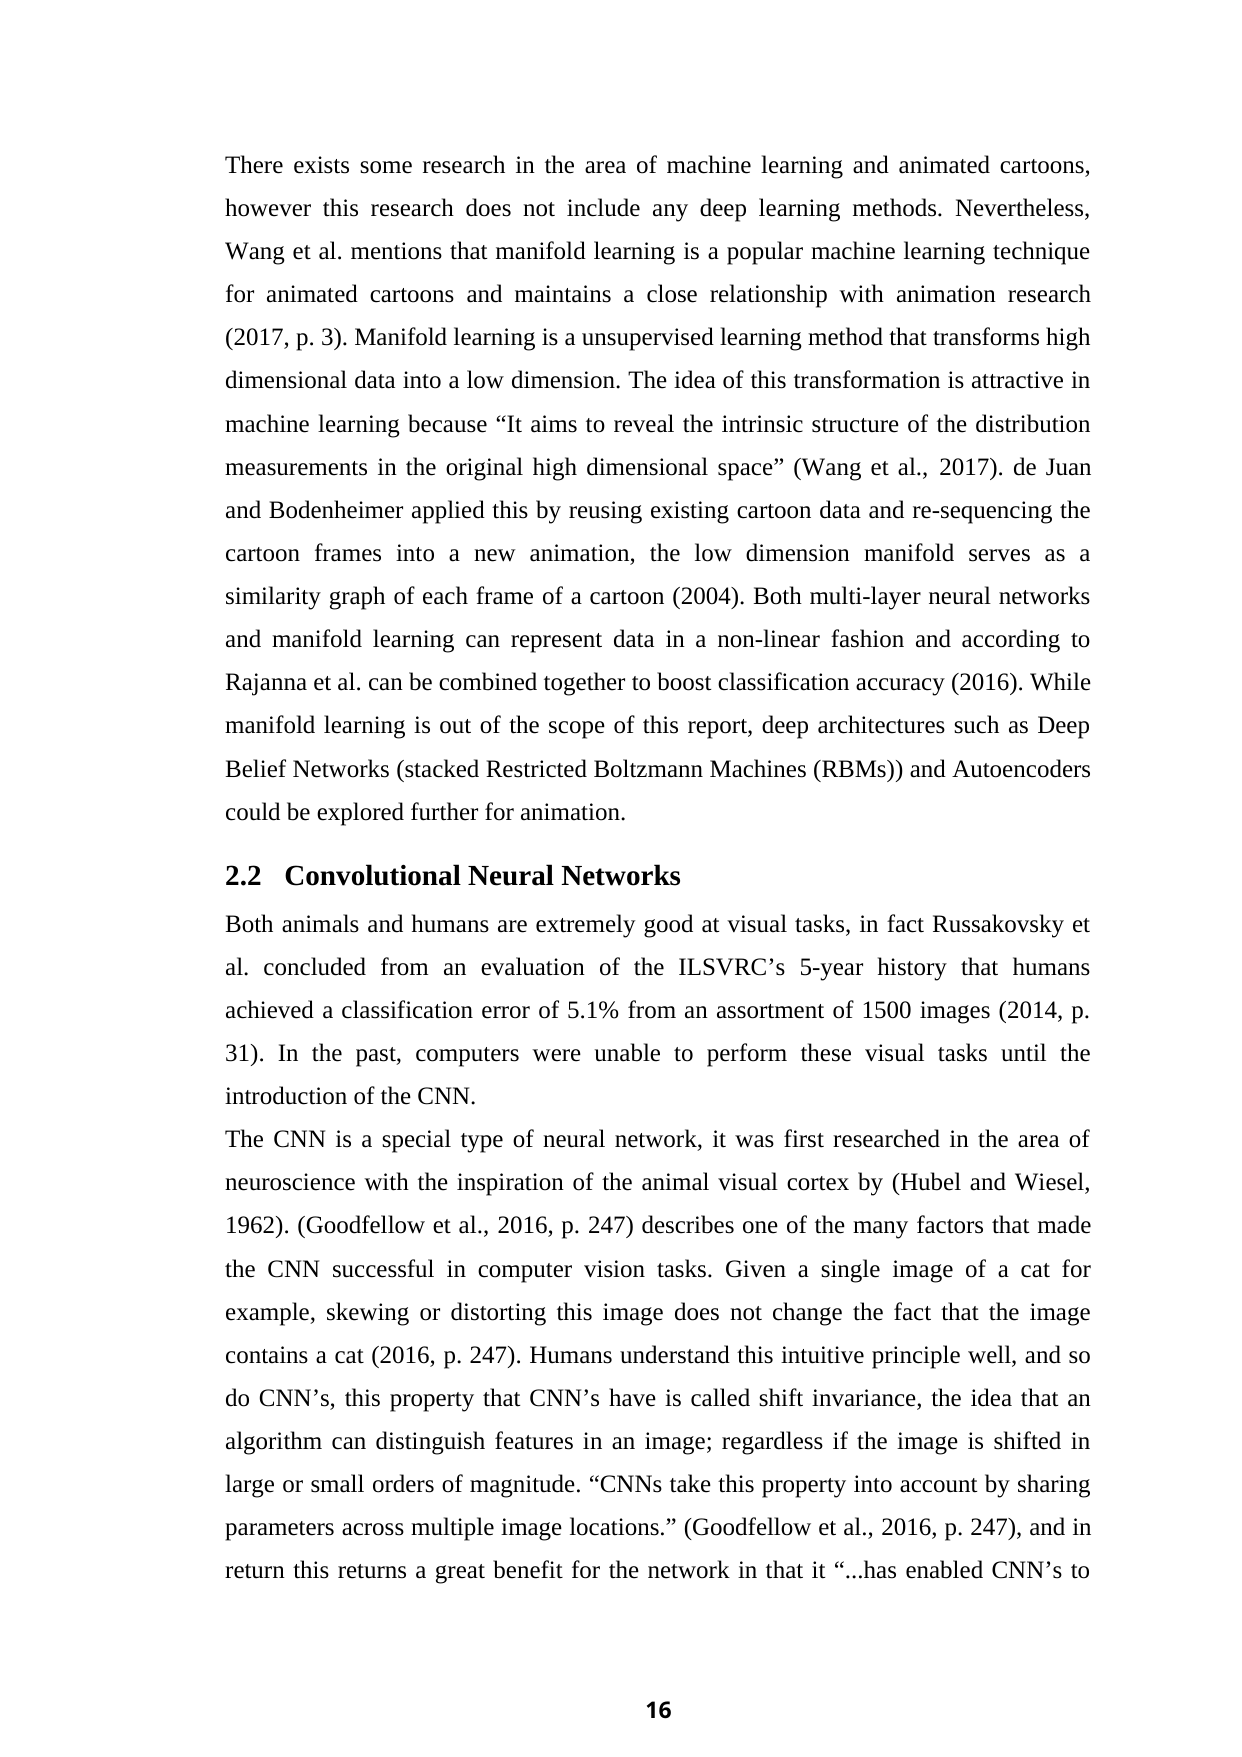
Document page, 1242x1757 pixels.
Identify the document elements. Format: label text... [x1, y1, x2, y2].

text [225, 1124, 1092, 1584]
text Both animals and humans are extremely good at visual tasks, in fact Russakovsky et al. concluded from an evaluation of the ILSVRC’s 5-year history that humans achieved a classification error of 5.1% from an assortment of 1500 images (2014, p. 31). In the past, computers were unable to perform these visual tasks until the introduction of the CNN. [225, 909, 1092, 1110]
list Convolutional Neural Networks [225, 858, 1092, 892]
text There exists some research in the area of machine learning and animated cartoons, however this research does not include any deep learning methods. Nevertheless, Wang et al. mentions that manifold learning is a popular machine learning technique for animated cartoons and maintains a close relationship with animation research (2017, p. 3). Manifold learning is a unsupervised learning method that transforms high dimensional data into a low dimension. The idea of this transformation is attractive in machine learning because “It aims to reveal the intrinsic structure of the distribution measurements in the original high dimensional space” (Wang et al., 2017). de Juan and Bodenheimer applied this by reusing existing cartoon data and re-sequencing the cartoon frames into a new animation, the low dimension manifold serves as a similarity graph of each frame of a cartoon (2004). Both multi-layer neural networks and manifold learning can represent data in a non-linear fashion and according to Rajanna et al. can be combined together to boost classification accuracy (2016). While manifold learning is out of the scope of this report, deep architectures such as Deep Belief Networks (stacked Restricted Boltzmann Machines (RBMs)) and Autoencoders could be explored further for animation. [225, 150, 1092, 826]
